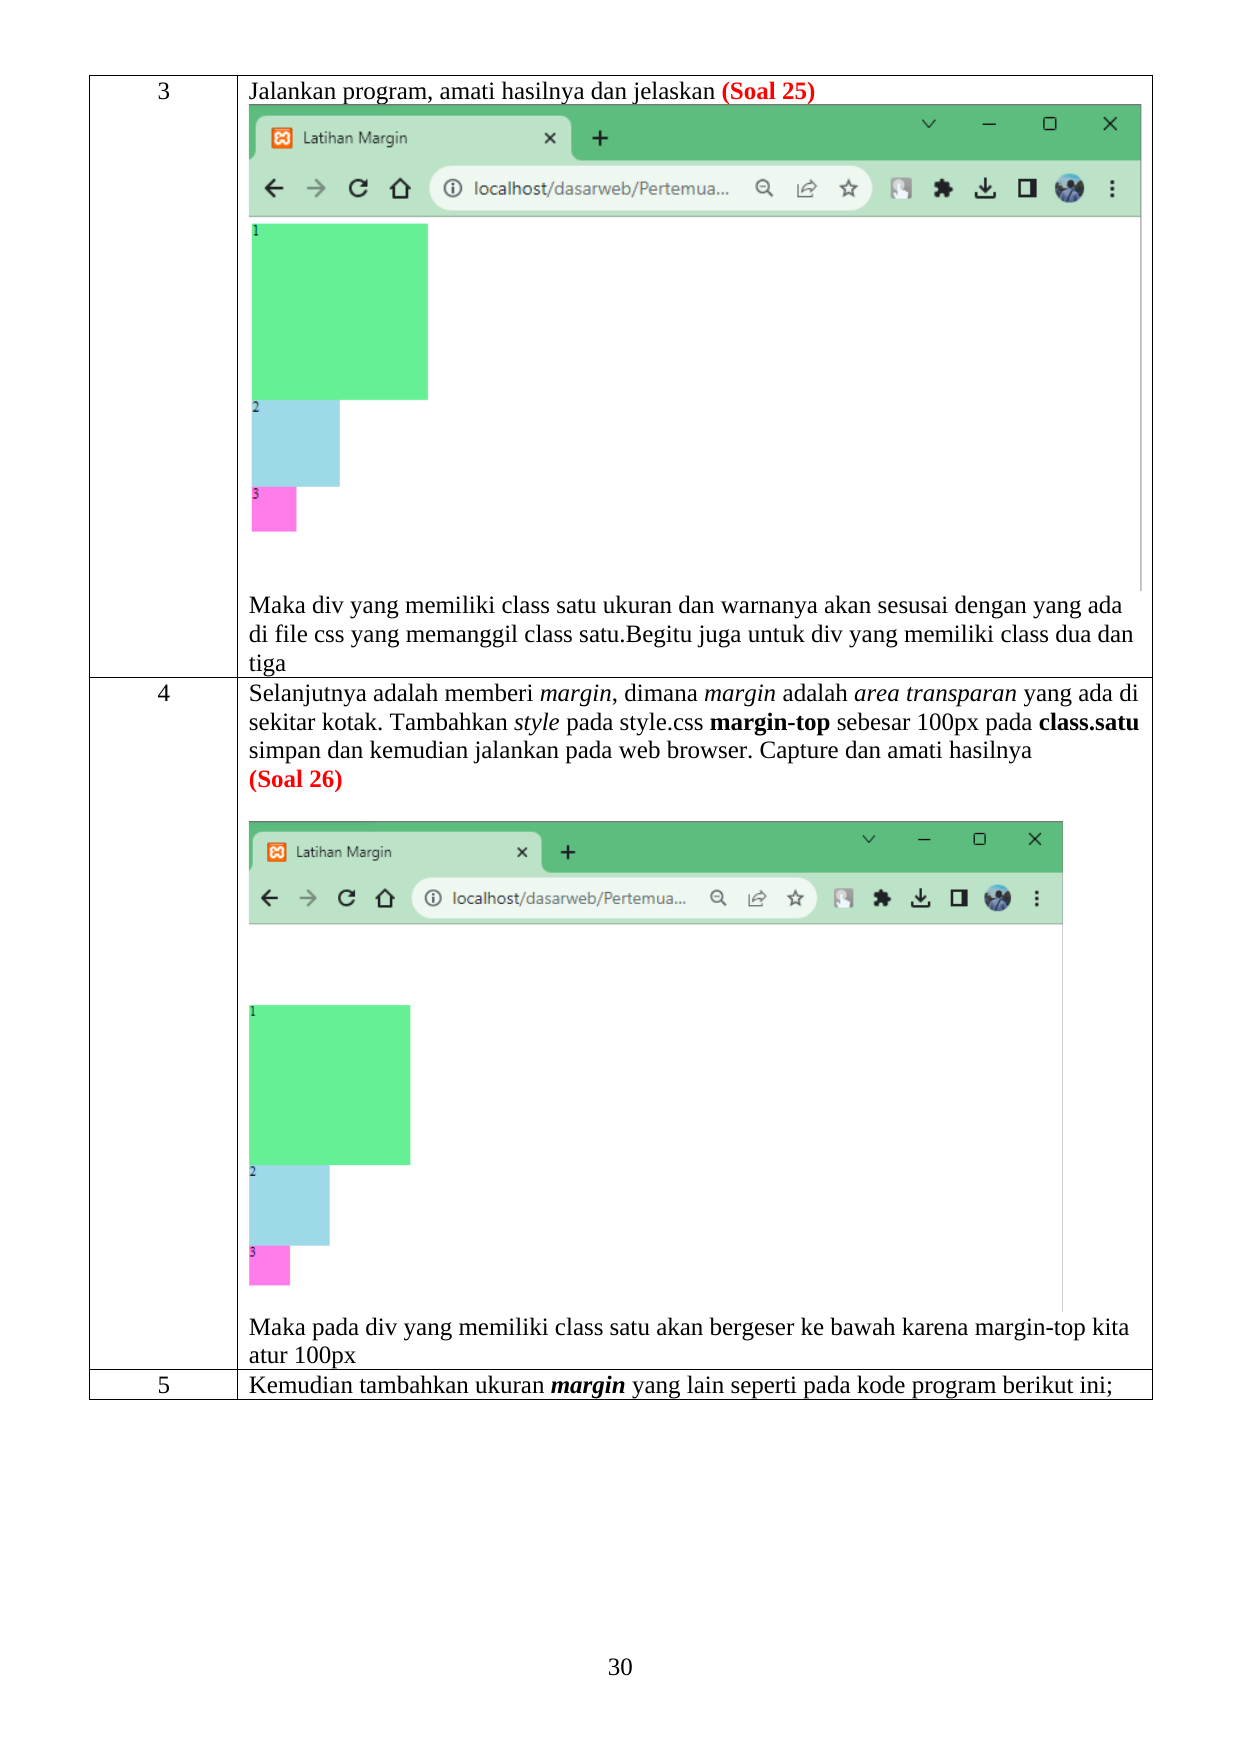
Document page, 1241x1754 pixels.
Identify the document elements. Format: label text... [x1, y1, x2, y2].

table_cell Kemudian tambahkan ukuran margin yang lain seperti pada kode program berikut ini; [238, 1370, 1152, 1399]
picture [248, 104, 1142, 591]
picture [248, 821, 1063, 1312]
table_cell Selanjutnya adalah memberi margin, dimana margin adalah area transparan yang ada di sekitar kotak. Tambahkan style pada style.css margin-top sebesar 100px pada class.satu simpan dan kemudian jalankan pada web browser. Capture dan amati hasilnya (Soal 26) Maka pada div yang memiliki class satu akan bergeser ke bawah karena margin-top kita atur 100px [238, 678, 1152, 1369]
table_cell 5 [90, 1370, 237, 1399]
table_cell 3 [90, 76, 237, 677]
table_cell Jalankan program, amati hasilnya dan jelaskan (Soal 25) Maka div yang memiliki class satu ukuran dan warnanya akan sesusai dengan yang ada di file css yang memanggil class satu.Begitu juga untuk div yang memiliki class dua dan tiga [238, 76, 1152, 677]
table_cell 4 [90, 678, 237, 1369]
